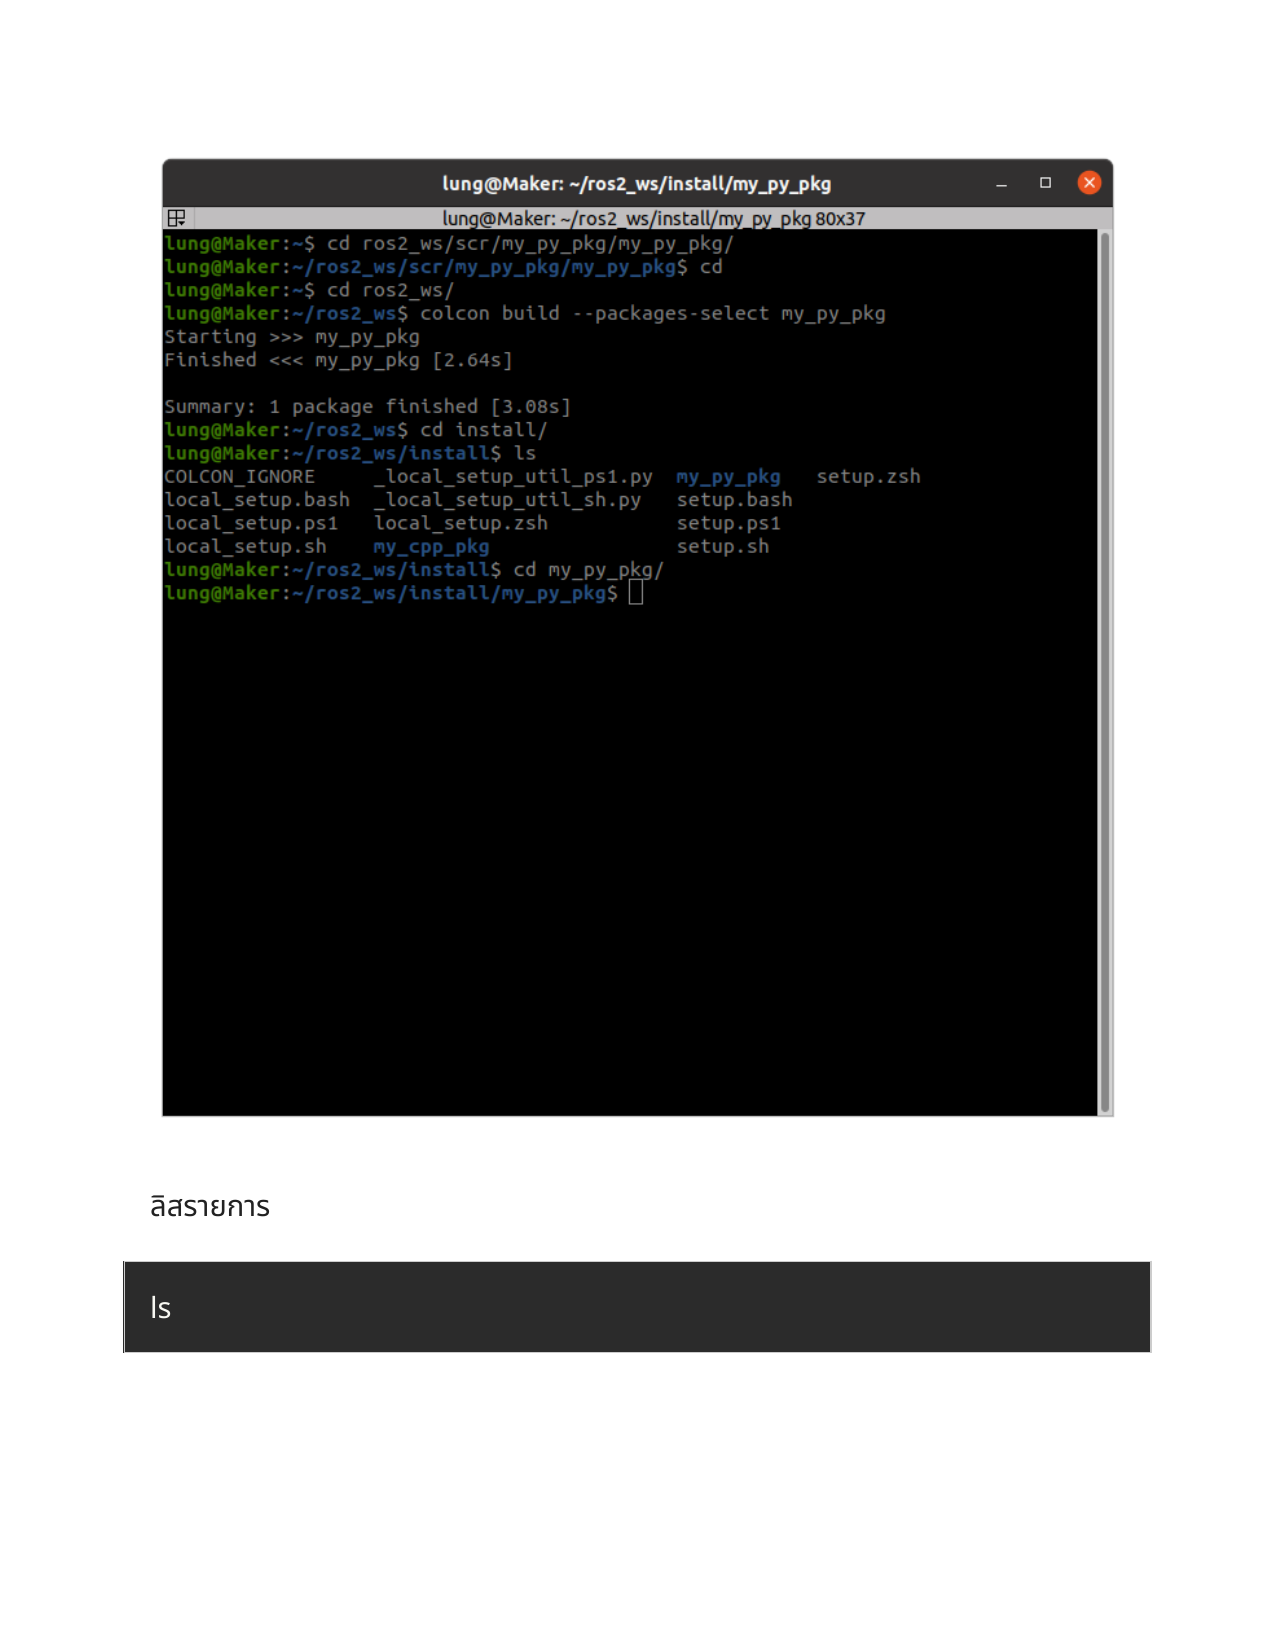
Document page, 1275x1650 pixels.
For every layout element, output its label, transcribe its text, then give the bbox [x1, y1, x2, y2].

text ls [125, 1262, 1150, 1352]
text ลิสรายการ [150, 1146, 1125, 1229]
picture [150, 150, 1125, 1129]
